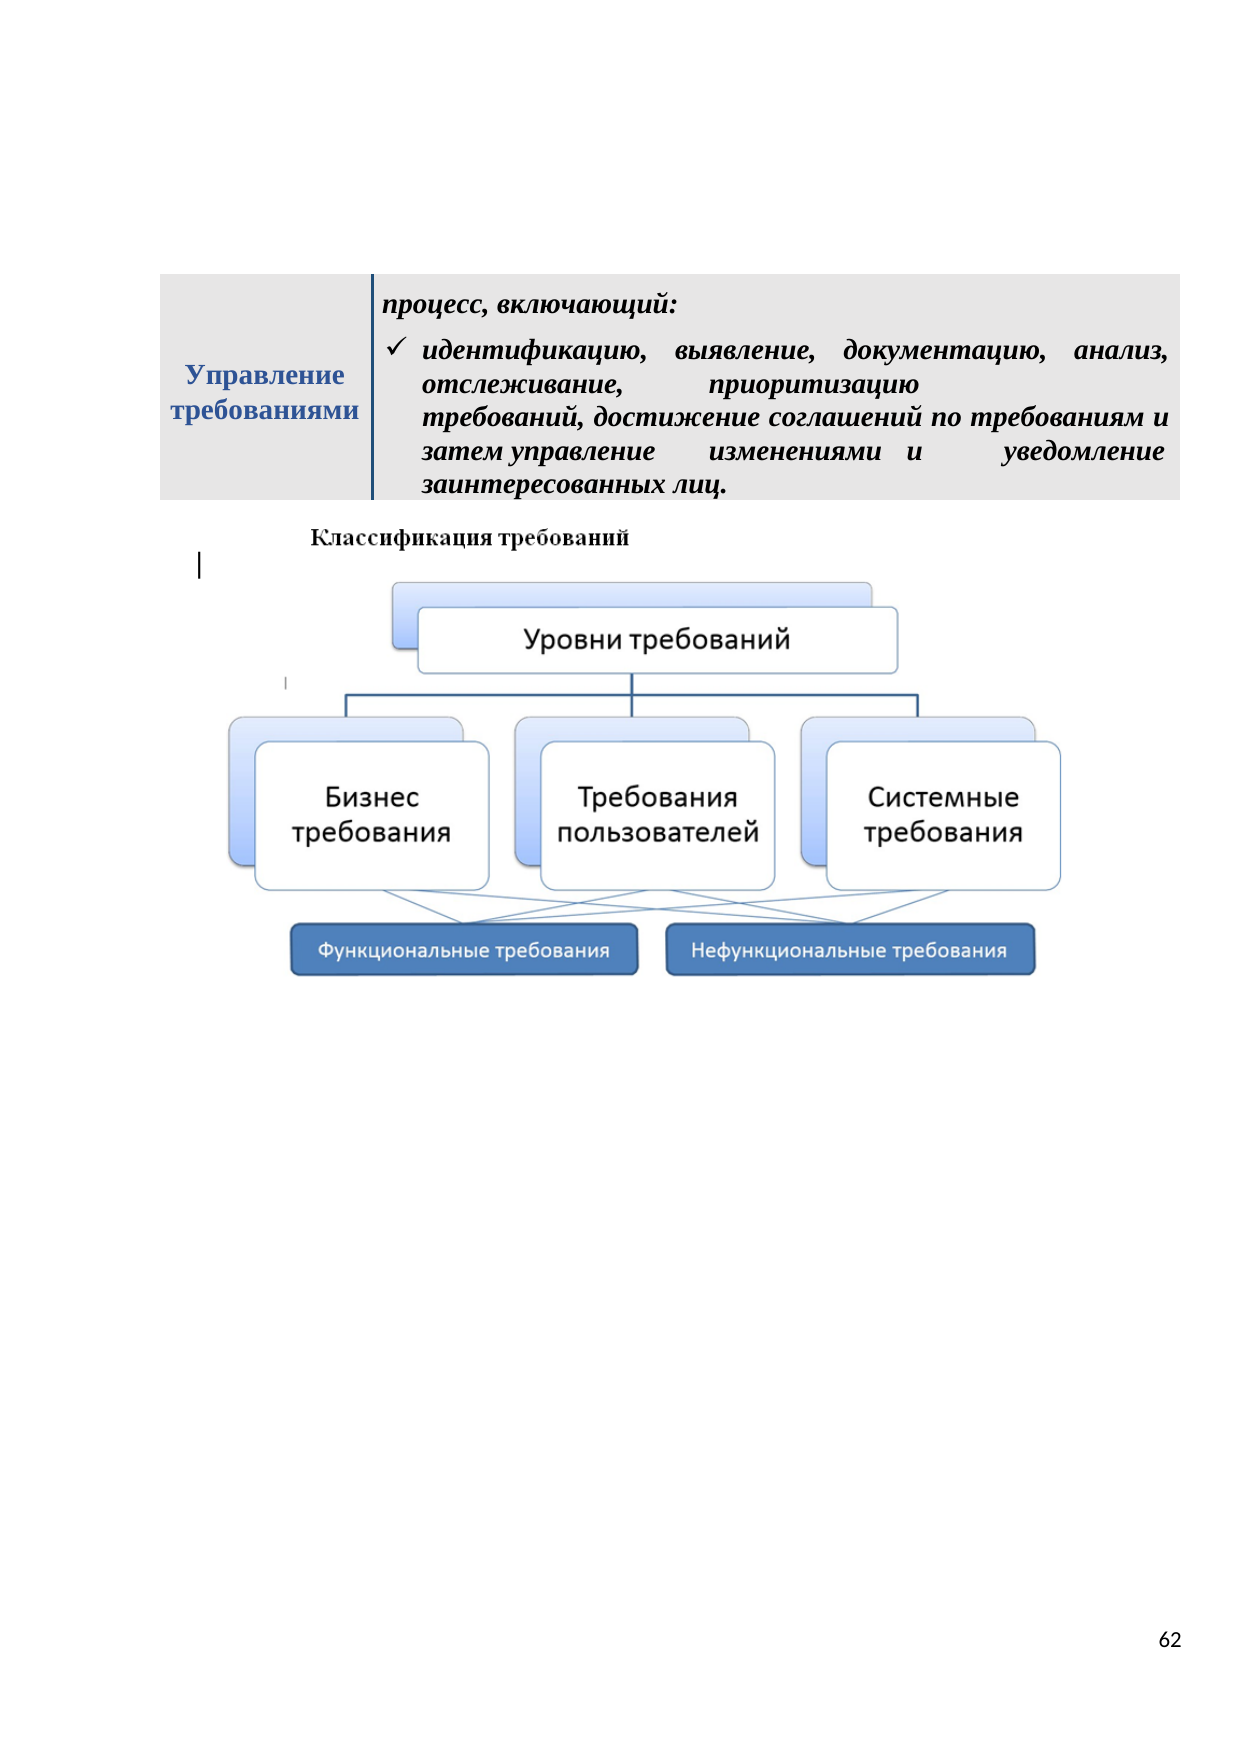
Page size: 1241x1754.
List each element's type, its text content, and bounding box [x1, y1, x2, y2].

table_header процесс, включающий: идентификацию, выявление, документацию, анализ, отслеживание, приоритизацию требований, достижение соглашений по требованиям и затем управление изменениями и уведомление заинтересованных лиц. [374, 274, 1180, 500]
picture [182, 500, 1158, 1000]
table_header Управление требованиями [160, 274, 371, 500]
